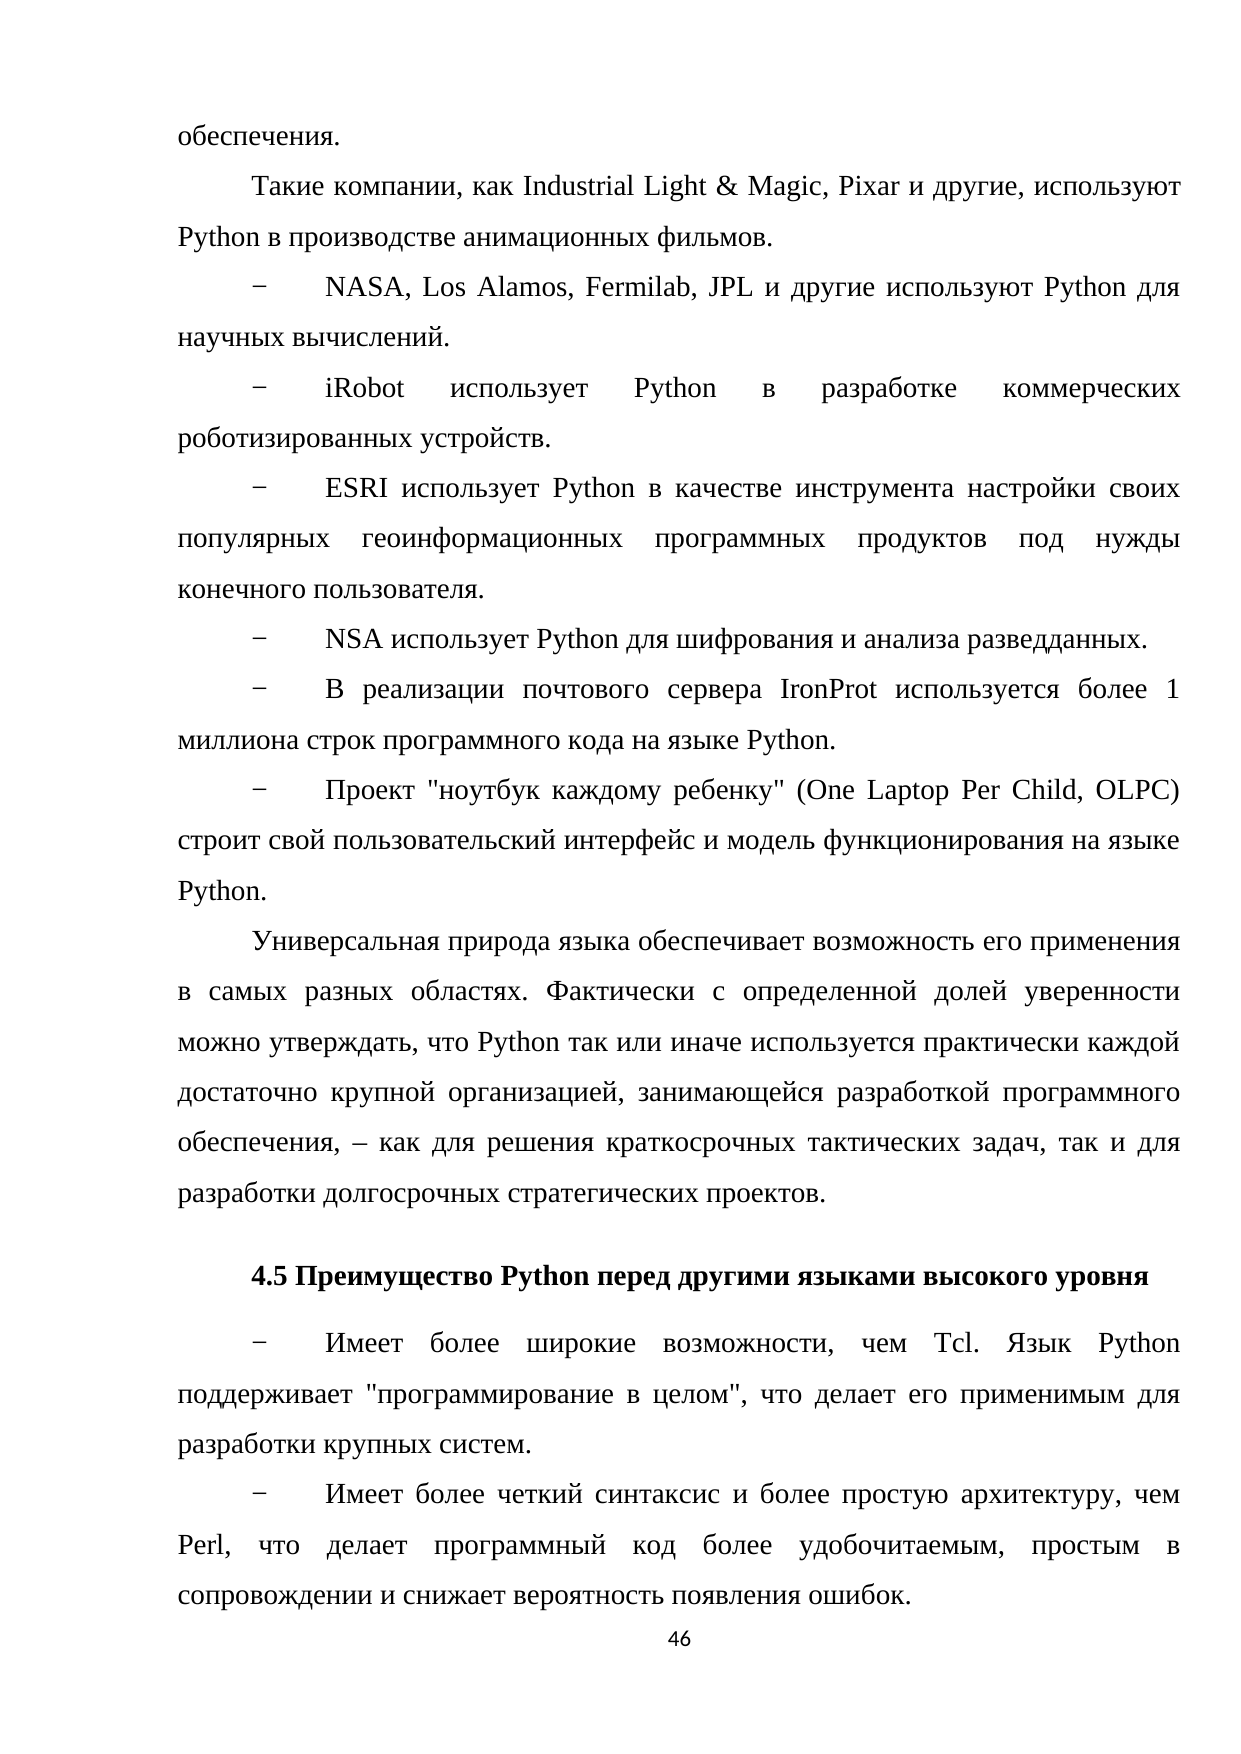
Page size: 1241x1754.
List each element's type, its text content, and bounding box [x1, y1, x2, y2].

text Универсальная природа языка обеспечивает возможность его применения в самых разных областях. Фактически с определенной долей уверенности можно утверждать, что Python так или иначе используется практически каждой достаточно крупной организацией, занимающейся разработкой программного обеспечения, – как для решения краткосрочных тактических задач, так и для разработки долгосрочных стратегических проектов. [177, 923, 1181, 1208]
text − Проект "ноутбук каждому ребенку" (One Laptop Per Child, OLPC) строит свой пользовательский интерфейс и модель функционирования на языке Python. [177, 772, 1181, 906]
text − NASA, Los Alamos, Fermilab, JPL и другие используют Python для научных вычислений. [177, 269, 1181, 353]
text − В реализации почтового сервера IronProt используется более 1 миллиона строк программного кода на языке Python. [177, 672, 1181, 755]
list Имеет более четкий синтаксис и более простую архитектуру, чем Perl, что делает программный код более удобочитаемым, простым в сопровождении и снижает вероятность появления ошибок. [177, 1477, 1181, 1611]
text − ESRI использует Python в качестве инструмента настройки своих популярных геоинформационных программных продуктов под нужды конечного пользователя. [177, 470, 1181, 604]
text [177, 118, 1181, 152]
text 4.5 Преимущество Python перед другими языками высокого уровня [177, 1258, 1181, 1292]
text Такие компании, как Industrial Light & Magic, Pixar и другие, используют Python в производстве анимационных фильмов. [177, 168, 1181, 252]
text − iRobot использует Python в разработке коммерческих роботизированных устройств. [177, 370, 1181, 453]
text − NSA использует Python для шифрования и анализа разведданных. [177, 621, 1181, 655]
list Имеет более широкие возможности, чем Tcl. Язык Python поддерживает "программирование в целом", что делает его применимым для разработки крупных систем. [177, 1326, 1181, 1460]
